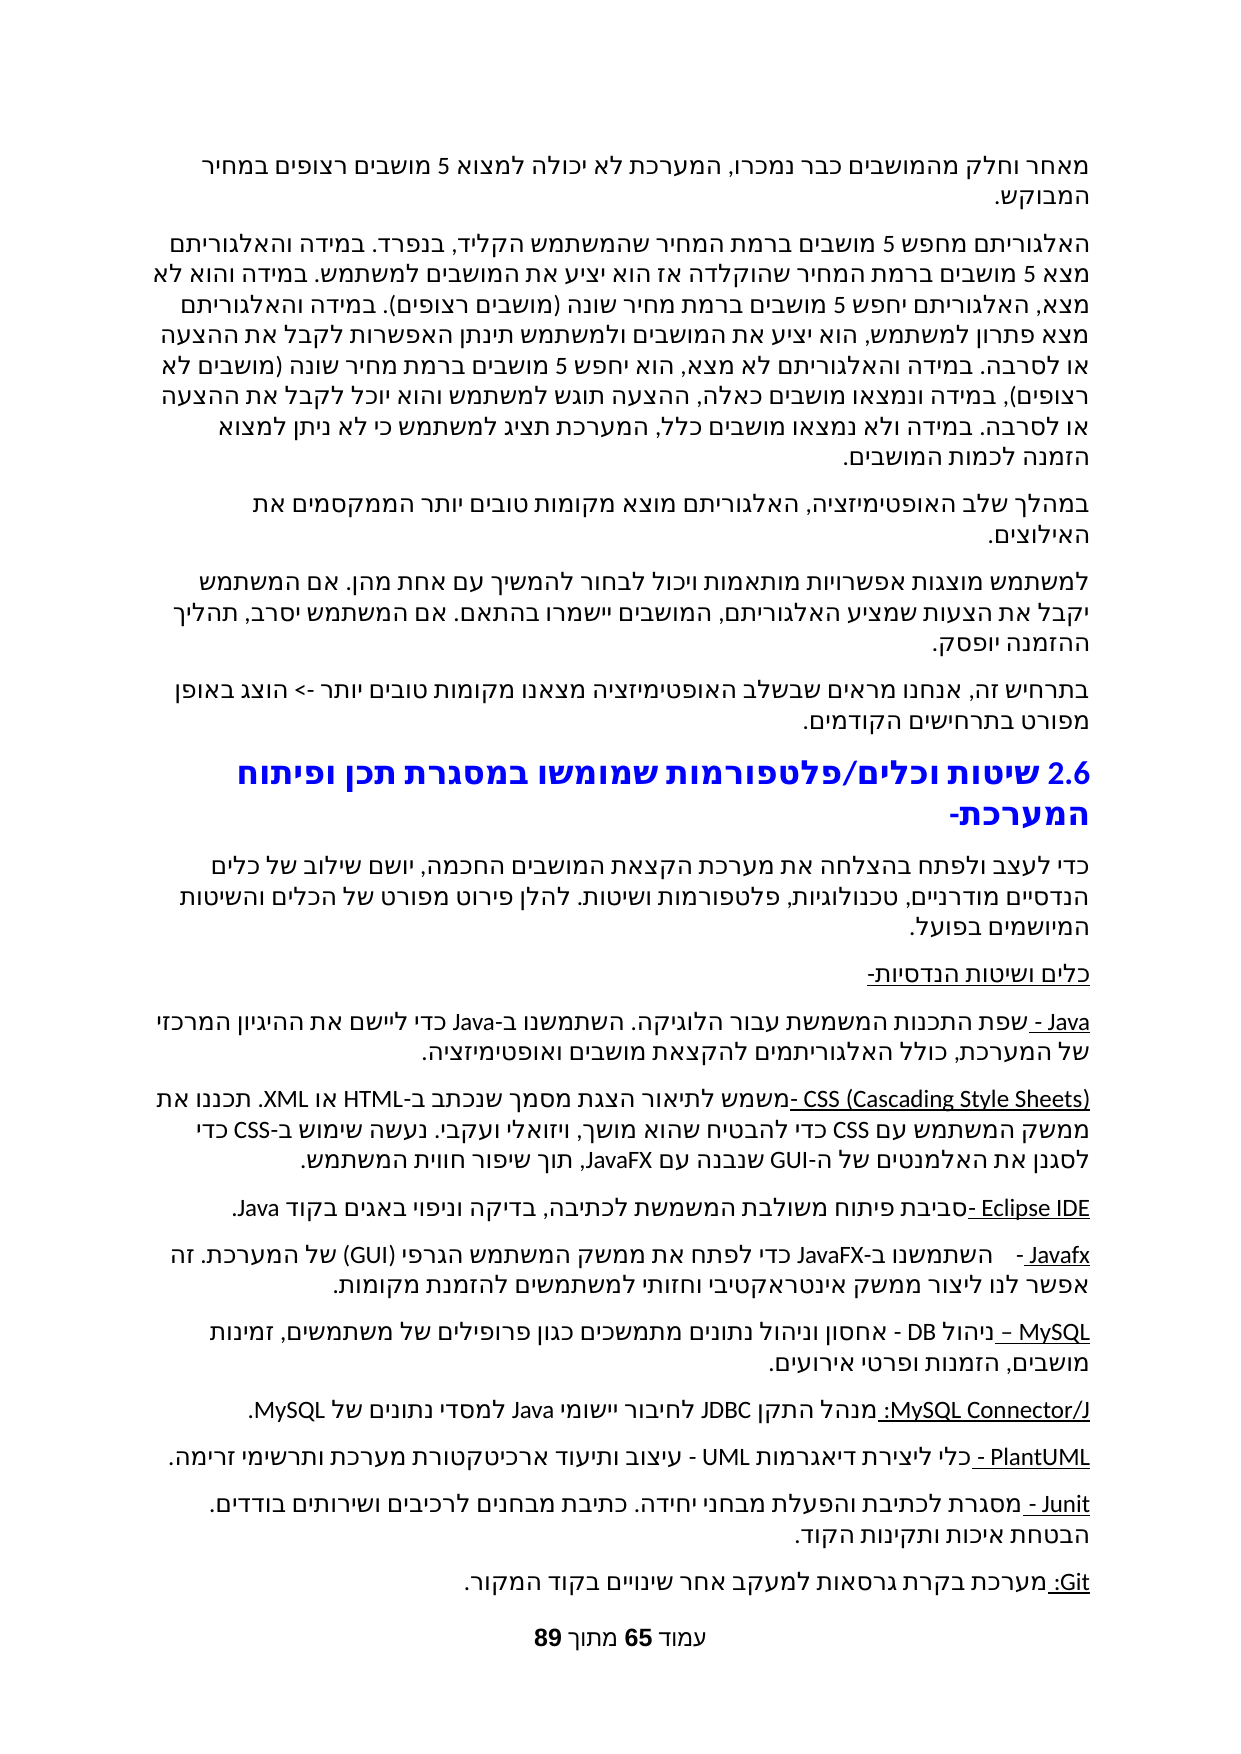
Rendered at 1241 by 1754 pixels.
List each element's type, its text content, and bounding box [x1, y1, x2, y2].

text מאחר וחלק מהמושבים כבר נמכרו, המערכת לא יכולה למצוא 5 מושבים רצופים במחיר המבוקש. [150, 150, 1090, 211]
text PlantUML - כלי ליצירת דיאגרמות UML - עיצוב ותיעוד ארכיטקטורת מערכת ותרשימי זרימה. [150, 1441, 1090, 1472]
text Junit - מסגרת לכתיבת והפעלת מבחני יחידה. כתיבת מבחנים לרכיבים ושירותים בודדים. הבטחת איכות ותקינות הקוד. [150, 1489, 1090, 1550]
text Javafx - השתמשנו ב-JavaFX כדי לפתח את ממשק המשתמש הגרפי (GUI) של המערכת. זה אפשר לנו ליצור ממשק אינטראקטיבי וחזותי למשתמשים להזמנת מקומות. [150, 1239, 1090, 1300]
text MySQL Connector/J: מנהל התקן JDBC לחיבור יישומי Java למסדי נתונים של MySQL. [150, 1394, 1090, 1425]
text כדי לעצב ולפתח בהצלחה את מערכת הקצאת המושבים החכמה, יושם שילוב של כלים הנדסיים מודרניים, טכנולוגיות, פלטפורמות ושיטות. להלן פירוט מפורט של הכלים והשיטות המיושמים בפועל. [150, 850, 1090, 942]
text כלים ושיטות הנדסיות- [150, 958, 1090, 989]
text MySQL – ניהול DB - אחסון וניהול נתונים מתמשכים כגון פרופילים של משתמשים, זמינות מושבים, הזמנות ופרטי אירועים. [150, 1317, 1090, 1378]
text האלגוריתם מחפש 5 מושבים ברמת המחיר שהמשתמש הקליד, בנפרד. במידה והאלגוריתם מצא 5 מושבים ברמת המחיר שהוקלדה אז הוא יציע את המושבים למשתמש. במידה והוא לא מצא, האלגוריתם יחפש 5 מושבים ברמת מחיר שונה (מושבים רצופים). במידה והאלגוריתם מצא פתרון למשתמש, הוא יציע את המושבים ולמשתמש תינתן האפשרות לקבל את ההצעה או לסרבה. במידה והאלגוריתם לא מצא, הוא יחפש 5 מושבים ברמת מחיר שונה (מושבים לא רצופים), במידה ונמצאו מושבים כאלה, ההצעה תוגש למשתמש והוא יוכל לקבל את ההצעה או לסרבה. במידה ולא נמצאו מושבים כלל, המערכת תציג למשתמש כי לא ניתן למצוא הזמנה לכמות המושבים. [150, 228, 1090, 472]
text למשתמש מוצגות אפשרויות מותאמות ויכול לבחור להמשיך עם אחת מהן. אם המשתמש יקבל את הצעות שמציע האלגוריתם, המושבים יישמרו בהתאם. אם המשתמש יסרב, תהליך ההזמנה יופסק. [150, 566, 1090, 658]
text 2.6 שיטות וכלים/פלטפורמות שמומשו במסגרת תכן ופיתוח המערכת- [150, 752, 1090, 834]
text בתרחיש זה, אנחנו מראים שבשלב האופטימיזציה מצאנו מקומות טובים יותר -> הוצג באופן מפורט בתרחישים הקודמים. [150, 674, 1090, 736]
text Eclipse IDE -סביבת פיתוח משולבת המשמשת לכתיבה, בדיקה וניפוי באגים בקוד Java. [150, 1192, 1090, 1222]
text במהלך שלב האופטימיזציה, האלגוריתם מוצא מקומות טובים יותר הממקסמים את האילוצים. [150, 488, 1090, 549]
text Java - שפת התכנות המשמשת עבור הלוגיקה. השתמשנו ב-Java כדי ליישם את ההיגיון המרכזי של המערכת, כולל האלגוריתמים להקצאת מושבים ואופטימיזציה. [150, 1006, 1090, 1067]
text Git: מערכת בקרת גרסאות למעקב אחר שינויים בקוד המקור. [150, 1566, 1090, 1597]
text (Cascading Style Sheets) CSS -משמש לתיאור הצגת מסמך שנכתב ב-HTML או XML. תכננו את ממשק המשתמש עם CSS כדי להבטיח שהוא מושך, ויזואלי ועקבי. נעשה שימוש ב-CSS כדי לסגנן את האלמנטים של ה-GUI שנבנה עם JavaFX, תוך שיפור חווית המשתמש. [150, 1083, 1090, 1175]
